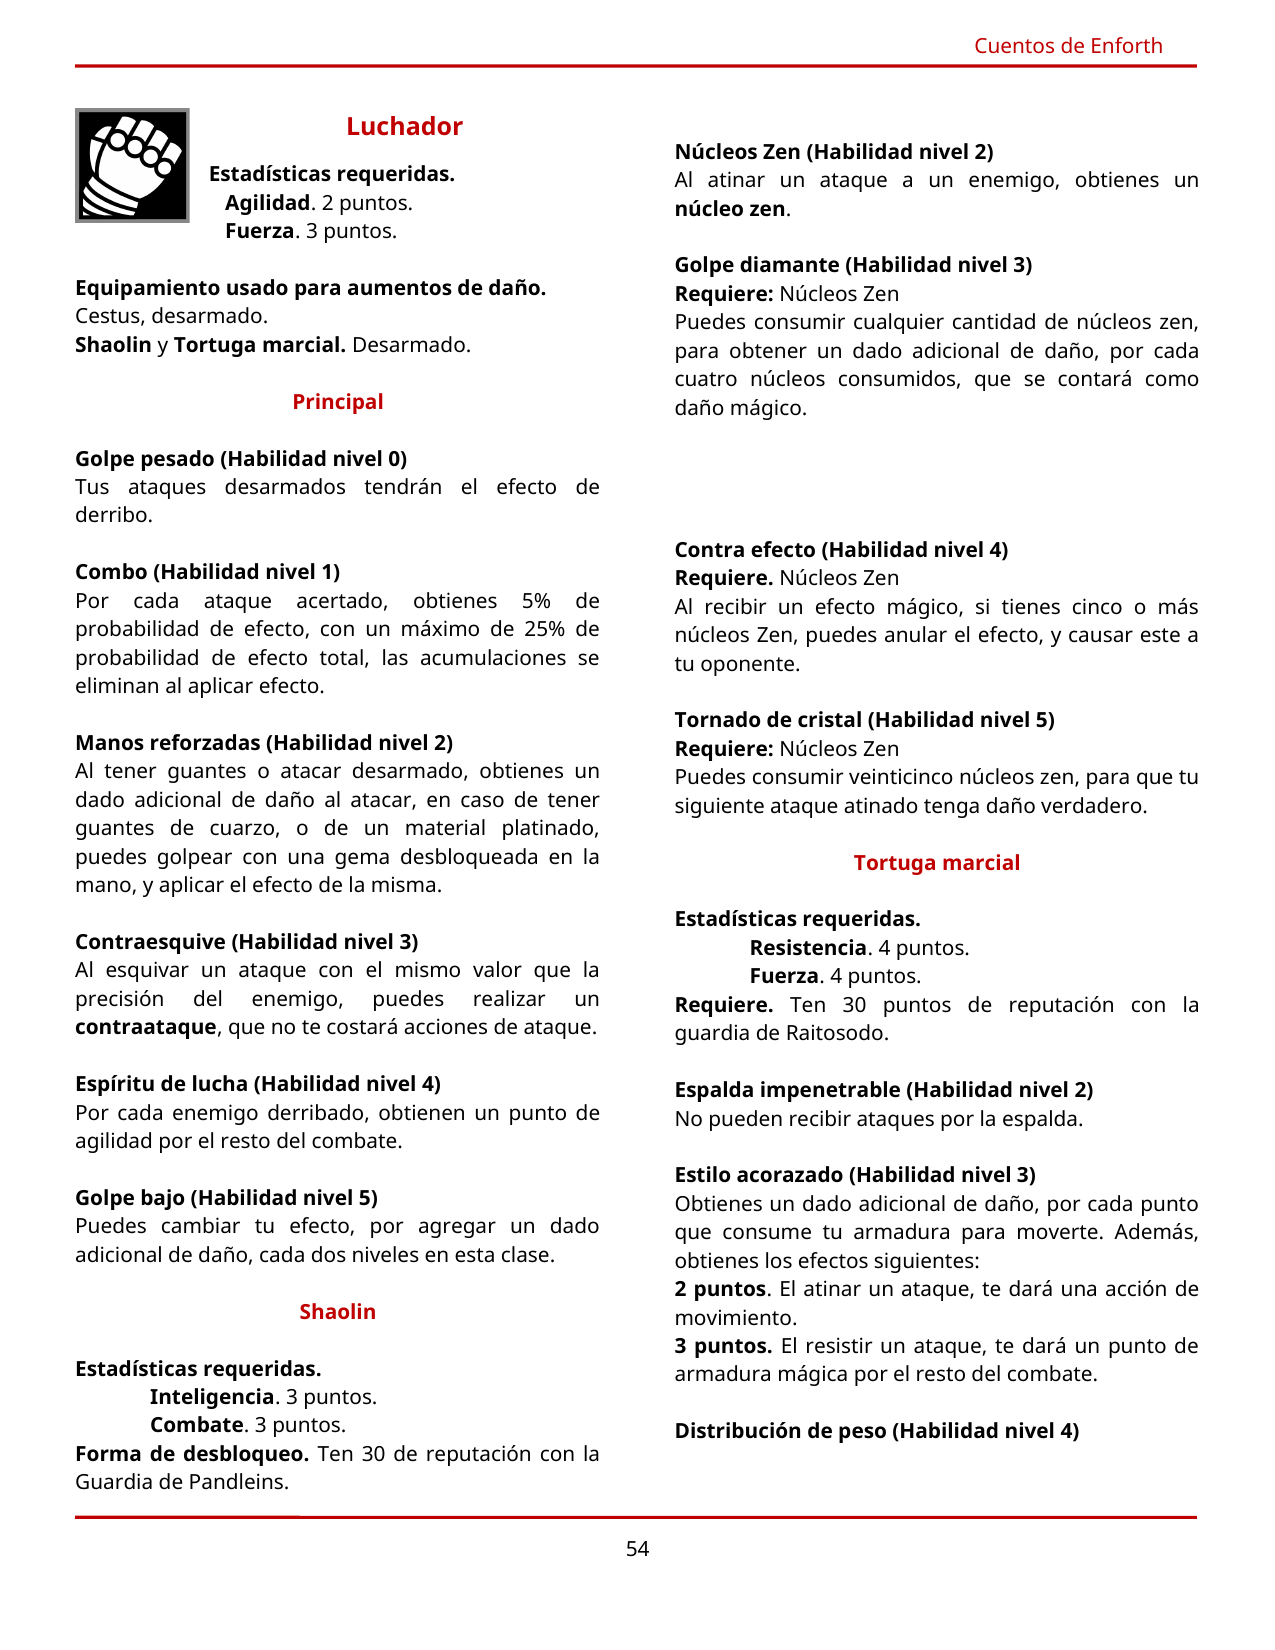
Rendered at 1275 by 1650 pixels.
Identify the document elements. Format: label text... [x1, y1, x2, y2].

text Combate. 3 puntos. [75, 1411, 601, 1439]
text Por cada enemigo derribado, obtienen un punto de agilidad por el resto del combate. [75, 1098, 601, 1155]
text Requiere. Núcleos Zen [674, 563, 1200, 592]
text Obtienes un dado adicional de daño, por cada punto que consume tu armadura para moverte. Además, obtienes los efectos siguientes: [674, 1189, 1200, 1274]
text Equipamiento usado para aumentos de daño. [75, 273, 601, 302]
text Al atinar un ataque a un enemigo, obtienes un núcleo zen. [674, 165, 1200, 222]
text Estadísticas requeridas. [674, 904, 1200, 933]
text No pueden recibir ataques por la espalda. [674, 1104, 1200, 1132]
text Golpe diamante (Habilidad nivel 3) [674, 251, 1200, 279]
text Puedes cambiar tu efecto, por agregar un dado adicional de daño, cada dos niveles en esta clase. [75, 1212, 601, 1268]
text Distribución de peso (Habilidad nivel 4) [674, 1416, 1200, 1445]
text Shaolin y Tortuga marcial. Desarmado. [75, 330, 601, 358]
text Espalda impenetrable (Habilidad nivel 2) [674, 1075, 1200, 1104]
text Estadísticas requeridas. [75, 1354, 601, 1382]
text Tus ataques desarmados tendrán el efecto de derribo. [75, 472, 601, 529]
text Al recibir un efecto mágico, si tienes cinco o más núcleos Zen, puedes anular el efecto, y causar este a tu oponente. [674, 592, 1200, 677]
text Contra efecto (Habilidad nivel 4) [674, 535, 1200, 563]
text Fuerza. 4 puntos. [674, 961, 1200, 990]
text Por cada ataque acertado, obtienes 5% de probabilidad de efecto, con un máximo de 25% de probabilidad de efecto total, las acumulaciones se eliminan al aplicar efecto. [75, 586, 601, 700]
text Tornado de cristal (Habilidad nivel 5) [674, 706, 1200, 734]
text Fuerza. 3 puntos. [75, 216, 601, 245]
text Núcleos Zen (Habilidad nivel 2) [674, 137, 1200, 165]
subtitle Luchador [190, 108, 601, 142]
text Golpe pesado (Habilidad nivel 0) [75, 444, 601, 472]
text Cestus, desarmado. [75, 302, 601, 330]
text Requiere: Núcleos Zen [674, 279, 1200, 307]
picture [75, 108, 190, 223]
text Tortuga marcial [674, 848, 1200, 876]
text Al tener guantes o atacar desarmado, obtienes un dado adicional de daño al atacar, en caso de tener guantes de cuarzo, o de un material platinado, puedes golpear con una gema desbloqueada en la mano, y aplicar el efecto de la misma. [75, 757, 601, 899]
text Manos reforzadas (Habilidad nivel 2) [75, 728, 601, 757]
text 3 puntos. El resistir un ataque, te dará un punto de armadura mágica por el resto del combate. [674, 1331, 1200, 1388]
text Espíritu de lucha (Habilidad nivel 4) [75, 1069, 601, 1098]
text 2 puntos. El atinar un ataque, te dará una acción de movimiento. [674, 1274, 1200, 1331]
text Contraesquive (Habilidad nivel 3) [75, 927, 601, 956]
text Requiere. Ten 30 puntos de reputación con la guardia de Raitosodo. [674, 990, 1200, 1047]
text Puedes consumir cualquier cantidad de núcleos zen, para obtener un dado adicional de daño, por cada cuatro núcleos consumidos, que se contará como daño mágico. [674, 307, 1200, 421]
text Forma de desbloqueo. Ten 30 de reputación con la Guardia de Pandleins. [75, 1439, 601, 1496]
text Puedes consumir veinticinco núcleos zen, para que tu siguiente ataque atinado tenga daño verdadero. [674, 762, 1200, 819]
text Combo (Habilidad nivel 1) [75, 557, 601, 586]
text Agilidad. 2 puntos. [190, 188, 601, 216]
text Golpe bajo (Habilidad nivel 5) [75, 1183, 601, 1212]
text Al esquivar un ataque con el mismo valor que la precisión del enemigo, puedes realizar un contraataque, que no te costará acciones de ataque. [75, 956, 601, 1041]
text Principal [75, 387, 601, 415]
text Inteligencia. 3 puntos. [75, 1382, 601, 1411]
text Requiere: Núcleos Zen [674, 734, 1200, 762]
text Estadísticas requeridas. [190, 159, 601, 188]
text Shaolin [75, 1297, 601, 1325]
text Estilo acorazado (Habilidad nivel 3) [674, 1161, 1200, 1189]
text Resistencia. 4 puntos. [674, 933, 1200, 961]
